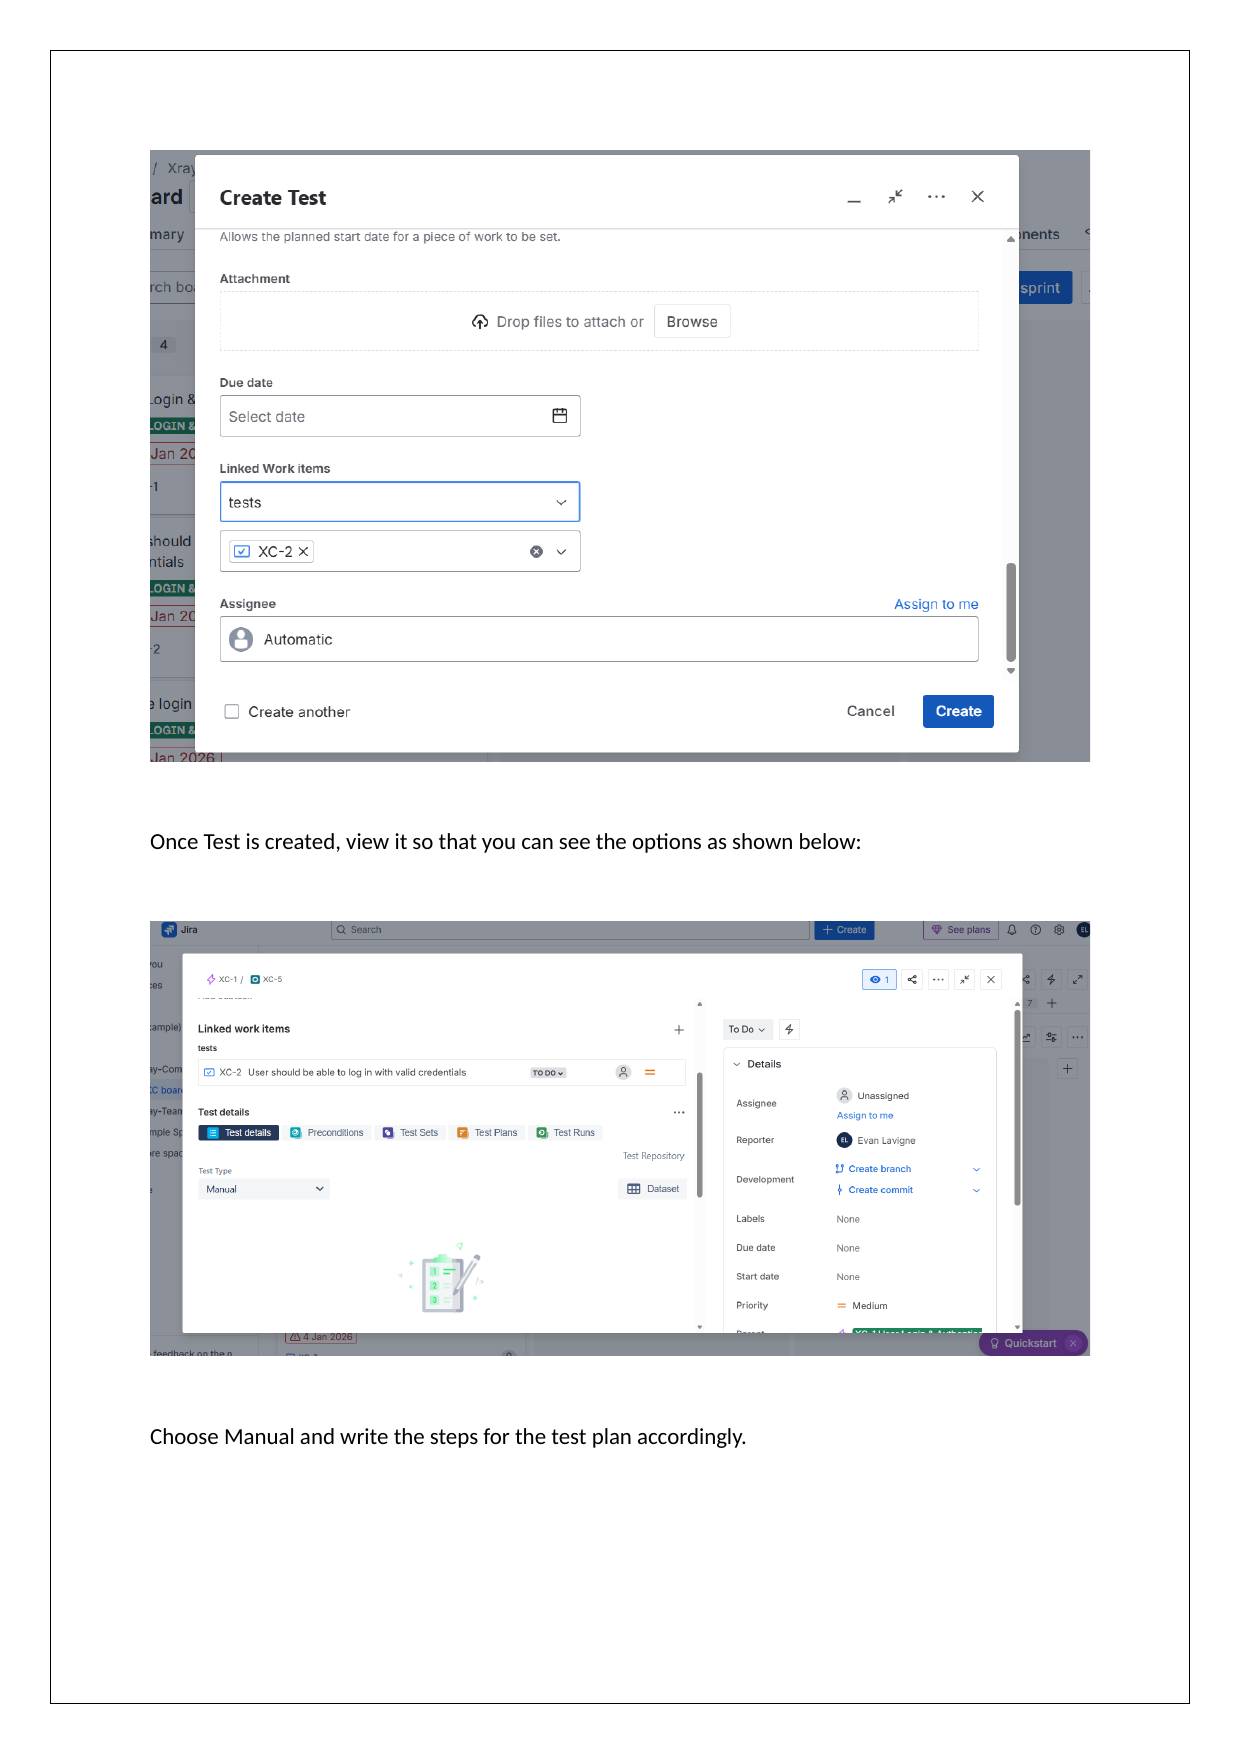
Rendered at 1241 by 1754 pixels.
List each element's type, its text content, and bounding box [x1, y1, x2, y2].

text Choose Manual and write the steps for the test plan accordingly. [150, 1422, 1090, 1450]
picture [150, 921, 1091, 1356]
text Once Test is created, view it so that you can see the options as shown below: [150, 827, 1090, 855]
picture [150, 150, 1091, 762]
